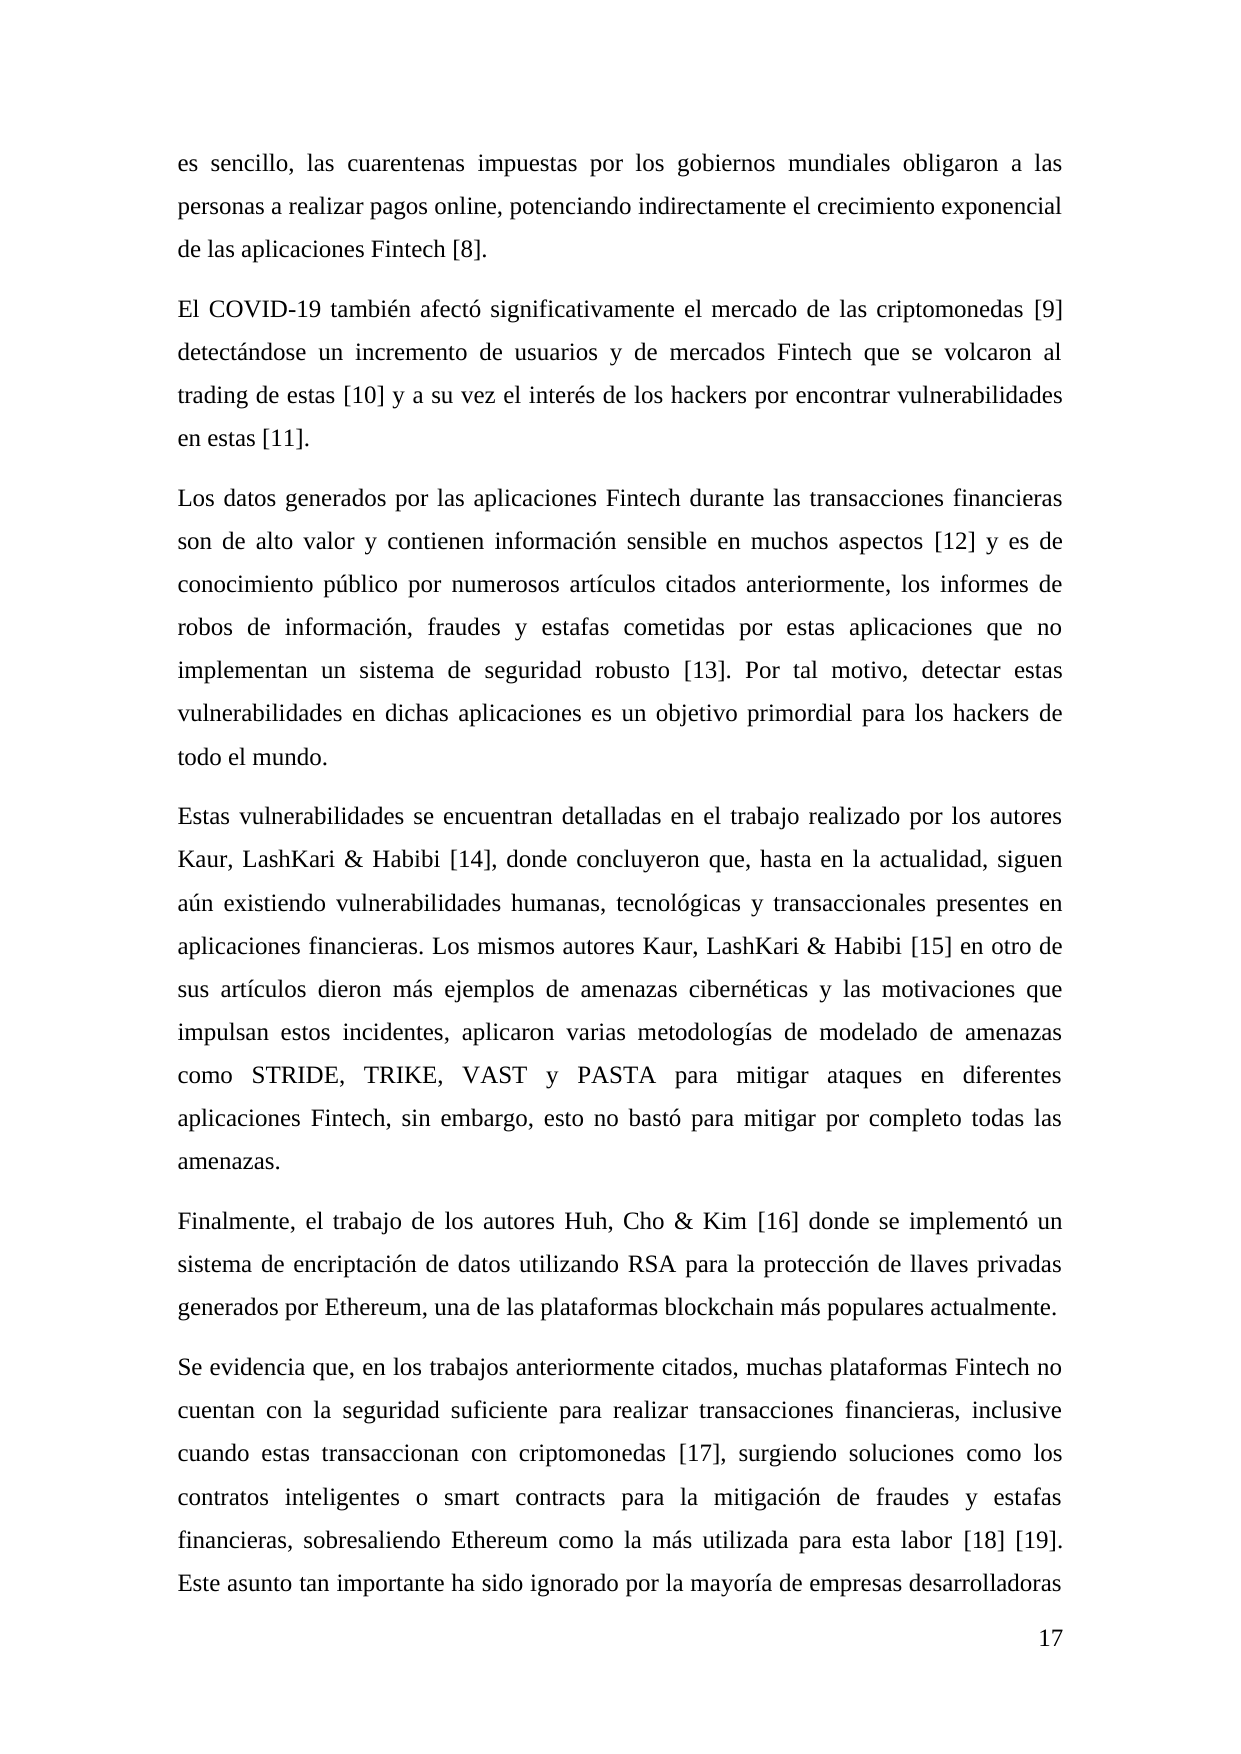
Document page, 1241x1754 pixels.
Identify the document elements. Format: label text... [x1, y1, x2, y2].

text Estas vulnerabilidades se encuentran detalladas en el trabajo realizado por los autores Kaur, LashKari & Habibi , donde concluyeron que, hasta en la actualidad, siguen aún existiendo vulnerabilidades humanas, tecnológicas y transaccionales presentes en aplicaciones financieras. Los mismos autores Kaur, LashKari & Habibi en otro de sus artículos dieron más ejemplos de amenazas cibernéticas y las motivaciones que impulsan estos incidentes, aplicaron varias metodologías de modelado de amenazas como STRIDE, TRIKE, VAST y PASTA para mitigar ataques en diferentes aplicaciones Fintech, sin embargo, esto no bastó para mitigar por completo todas las amenazas. [177, 801, 1063, 1175]
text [177, 148, 1063, 263]
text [177, 1352, 1063, 1597]
text El COVID-19 también afectó significativamente el mercado de las criptomonedas detectándose un incremento de usuarios y de mercados Fintech que se volcaron al trading de estas y a su vez el interés de los hackers por encontrar vulnerabilidades en estas . [177, 294, 1063, 452]
text Los datos generados por las aplicaciones Fintech durante las transacciones financieras son de alto valor y contienen información sensible en muchos aspectos y es de conocimiento público por numerosos artículos citados anteriormente, los informes de robos de información, fraudes y estafas cometidas por estas aplicaciones que no implementan un sistema de seguridad robusto . Por tal motivo, detectar estas vulnerabilidades en dichas aplicaciones es un objetivo primordial para los hackers de todo el mundo. [177, 483, 1063, 770]
text Finalmente, el trabajo de los autores Huh, Cho & Kim donde se implementó un sistema de encriptación de datos utilizando RSA para la protección de llaves privadas generados por Ethereum, una de las plataformas blockchain más populares actualmente. [177, 1206, 1063, 1321]
